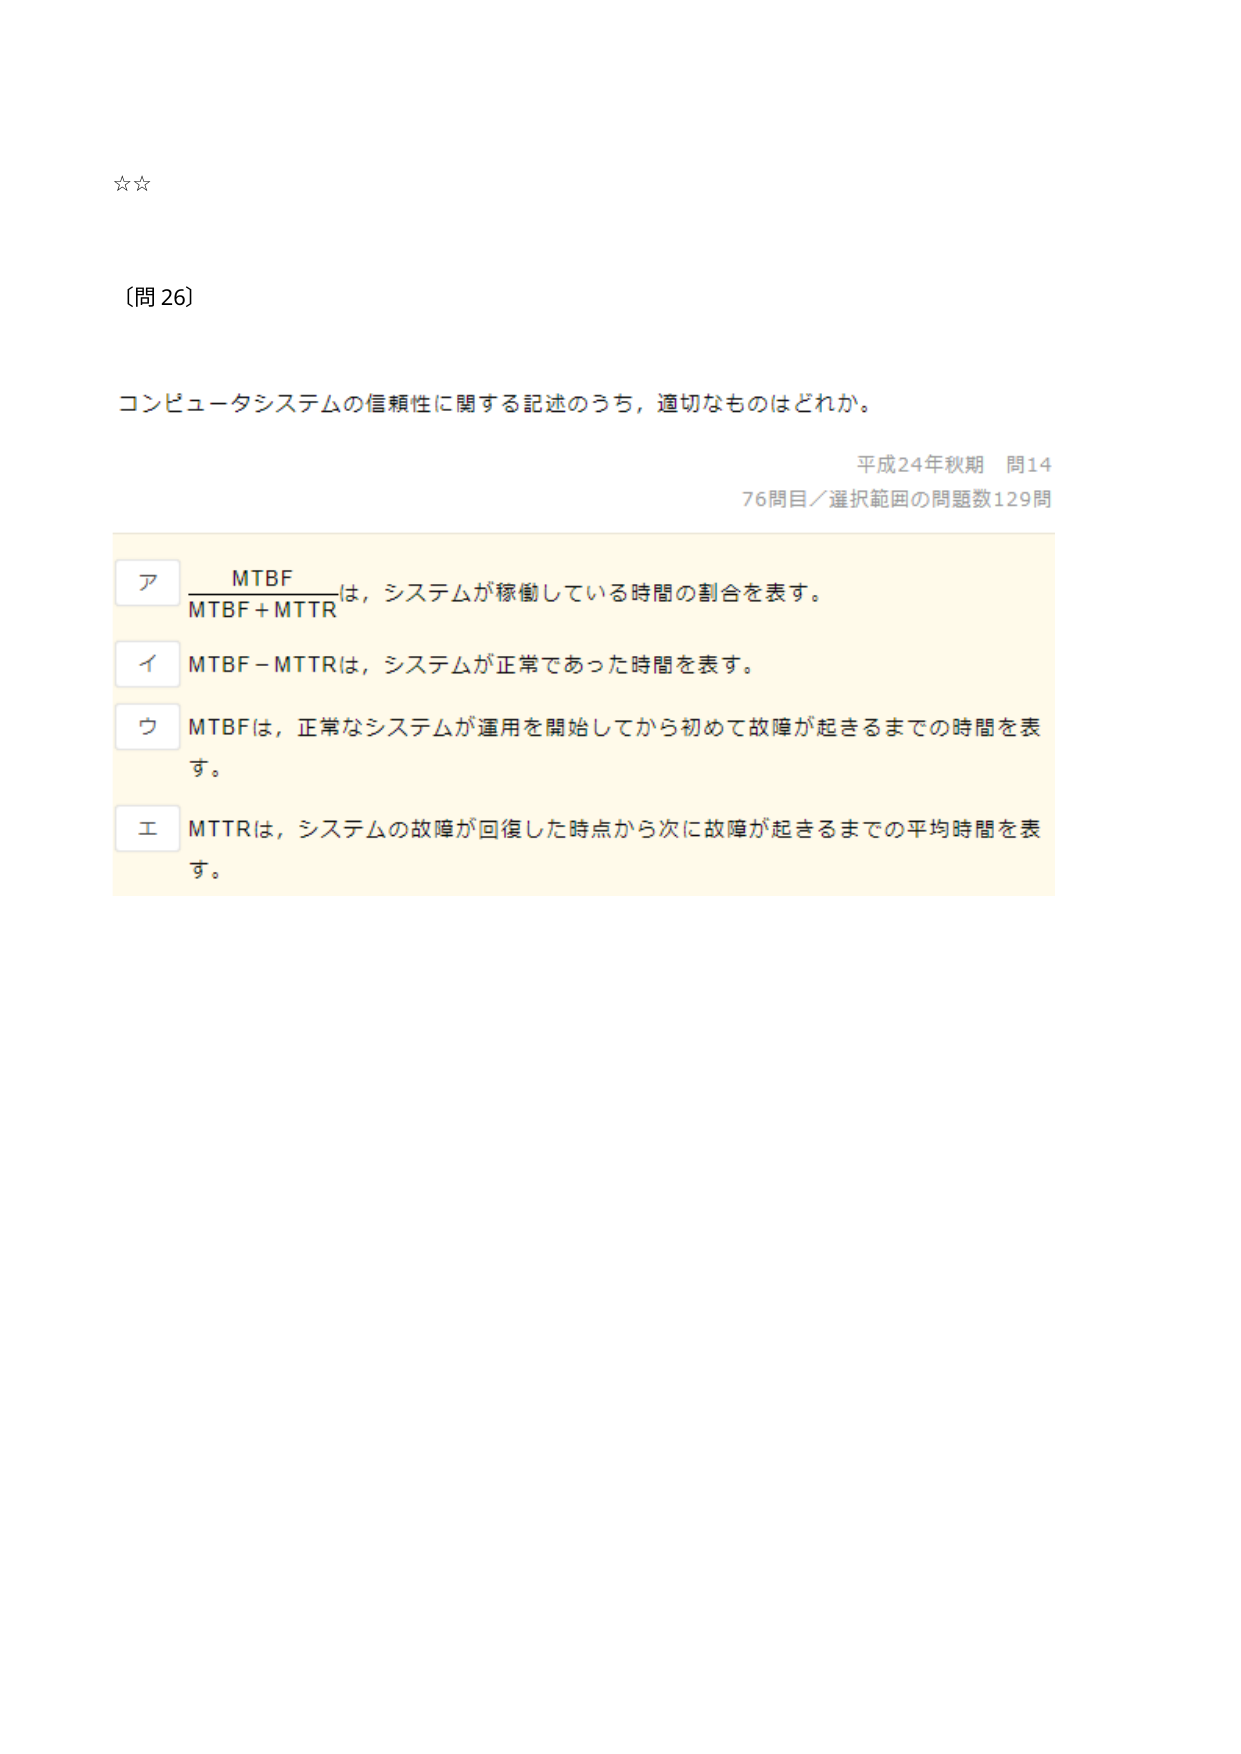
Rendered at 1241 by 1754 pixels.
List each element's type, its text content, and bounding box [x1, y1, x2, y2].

text ☆☆ [112, 164, 1128, 202]
picture [112, 389, 1055, 896]
text 〔問26〕 [112, 277, 1128, 314]
